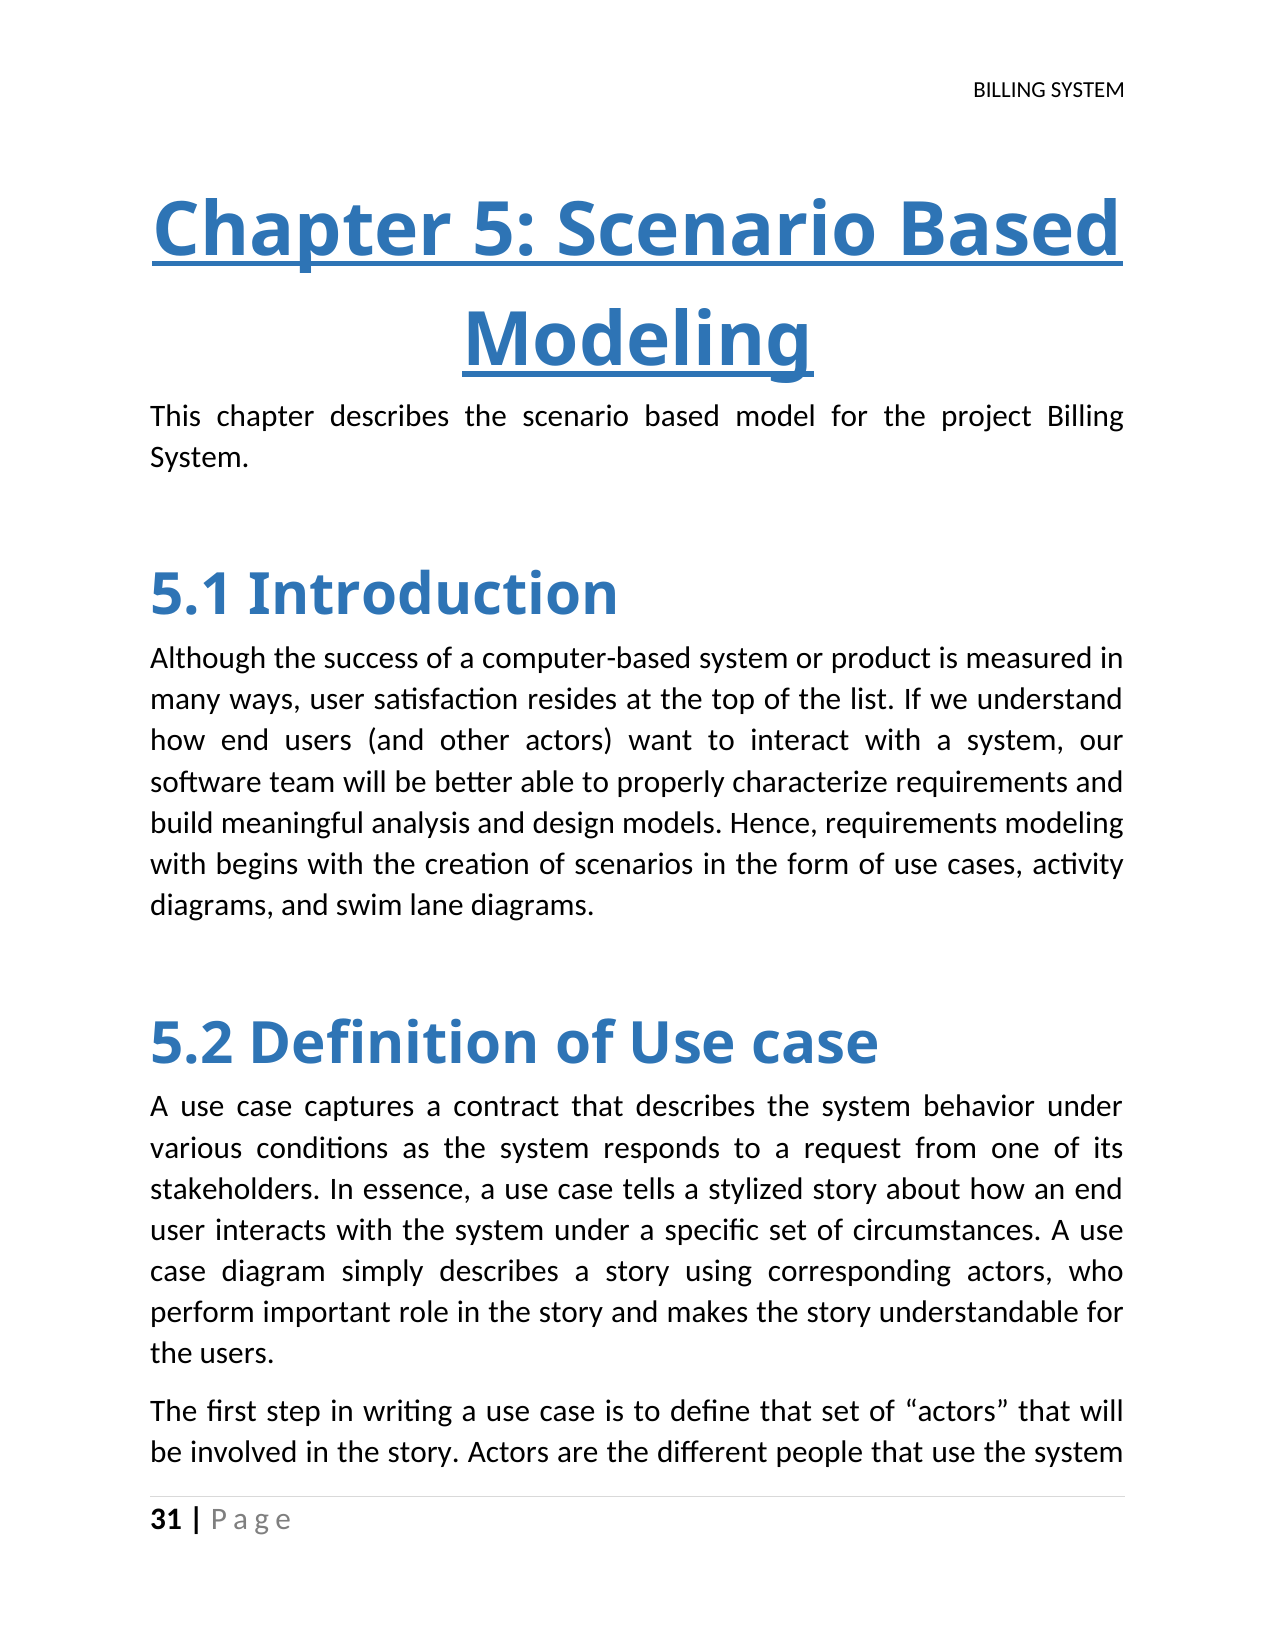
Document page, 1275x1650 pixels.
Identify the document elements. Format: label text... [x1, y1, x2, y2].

text This chapter describes the scenario based model for the project Billing System. [150, 396, 1125, 475]
subtitle 5.2 Definition of Use case [150, 1001, 1125, 1080]
subtitle Chapter 5: Scenario Based Modeling [150, 175, 1125, 387]
subtitle 5.1 Introduction [150, 552, 1125, 632]
text Although the success of a computer-based system or product is measured in many ways, user satisfaction resides at the top of the list. If we understand how end users (and other actors) want to interact with a system, our software team will be better able to properly characterize requirements and build meaningful analysis and design models. Hence, requirements modeling with begins with the creation of scenarios in the form of use cases, activity diagrams, and swim lane diagrams. [150, 638, 1125, 923]
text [150, 1391, 1125, 1471]
text A use case captures a contract that describes the system behavior under various conditions as the system responds to a request from one of its stakeholders. In essence, a use case tells a stylized story about how an end user interacts with the system under a specific set of circumstances. A use case diagram simply describes a story using corresponding actors, who perform important role in the story and makes the story understandable for the users. [150, 1087, 1125, 1372]
